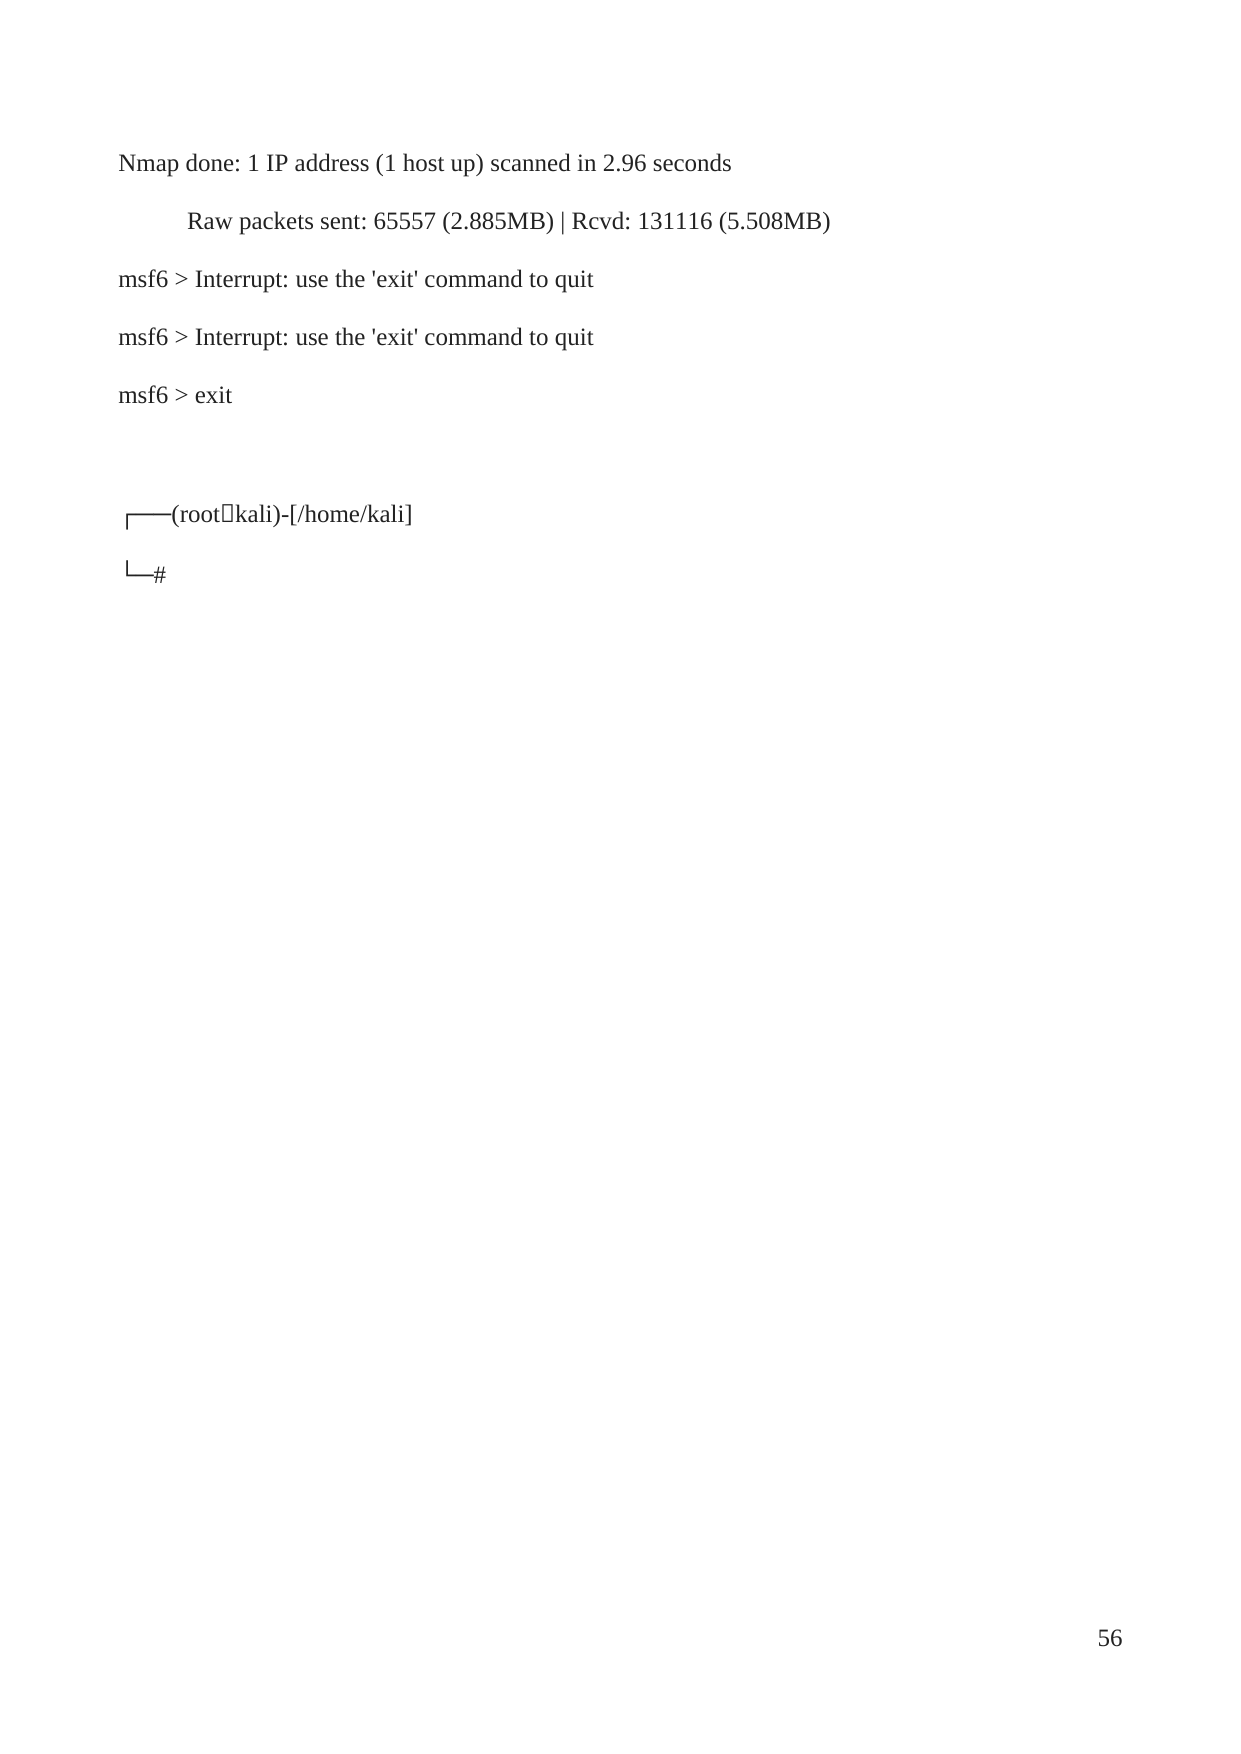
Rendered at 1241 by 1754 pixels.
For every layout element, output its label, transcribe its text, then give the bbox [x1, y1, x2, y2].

text ┌──(root💀kali)-[/home/kali] [118, 496, 1122, 530]
text Nmap done: 1 IP address (1 host up) scanned in 2.96 seconds [118, 148, 1122, 176]
text msf6 > Interrupt: use the 'exit' command to quit [118, 264, 1122, 292]
text msf6 > Interrupt: use the 'exit' command to quit [118, 322, 1122, 351]
text Raw packets sent: 65557 (2.885MB) | Rcvd: 131116 (5.508MB) [118, 206, 1122, 234]
text └─# [118, 560, 1122, 589]
text msf6 > exit [118, 380, 1122, 408]
